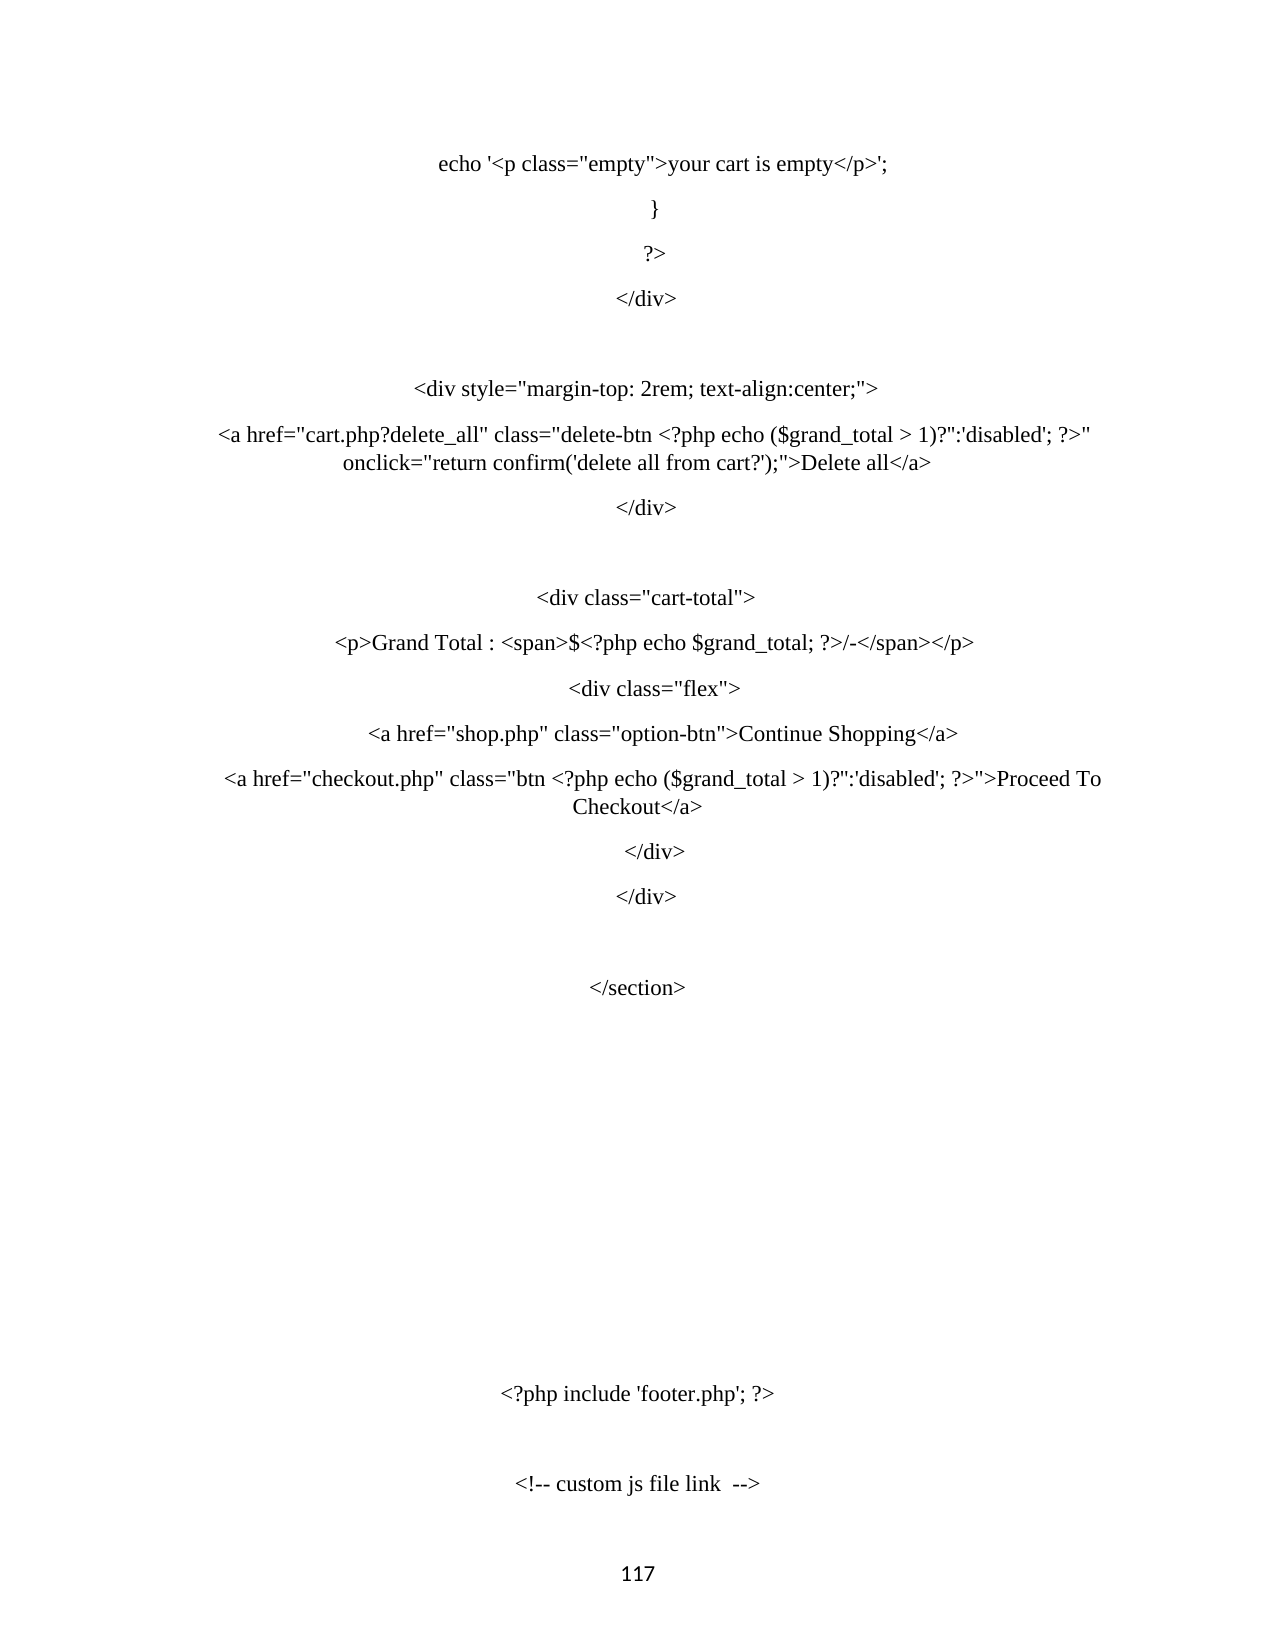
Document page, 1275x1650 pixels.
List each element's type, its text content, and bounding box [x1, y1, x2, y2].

text ?> [150, 240, 1125, 267]
text </div> [150, 838, 1125, 865]
text <div class="cart-total"> [150, 584, 1125, 611]
text <?php include 'footer.php'; ?> [150, 1379, 1125, 1406]
text <div style="margin-top: 2rem; text-align:center;"> [150, 376, 1125, 402]
text <p>Grand Total : <span>$<?php echo $grand_total; ?>/-</span></p> [150, 629, 1125, 656]
text } [150, 195, 1125, 221]
text <a href="shop.php" class="option-btn">Continue Shopping</a> [150, 720, 1125, 746]
text <!-- custom js file link --> [150, 1470, 1125, 1496]
text </div> [150, 494, 1125, 521]
text <a href="checkout.php" class="btn <?php echo ($grand_total > 1)?'':'disabled'; ?>">Proceed To Checkout</a> [150, 765, 1125, 819]
text echo '<p class="empty">your cart is empty</p>'; [150, 150, 1125, 176]
text <a href="cart.php?delete_all" class="delete-btn <?php echo ($grand_total > 1)?'':'disabled'; ?>" onclick="return confirm('delete all from cart?');">Delete all</a> [150, 421, 1125, 475]
text </div> [150, 883, 1125, 910]
text </div> [150, 285, 1125, 312]
text <div class="flex"> [150, 674, 1125, 701]
text </section> [150, 974, 1125, 1000]
